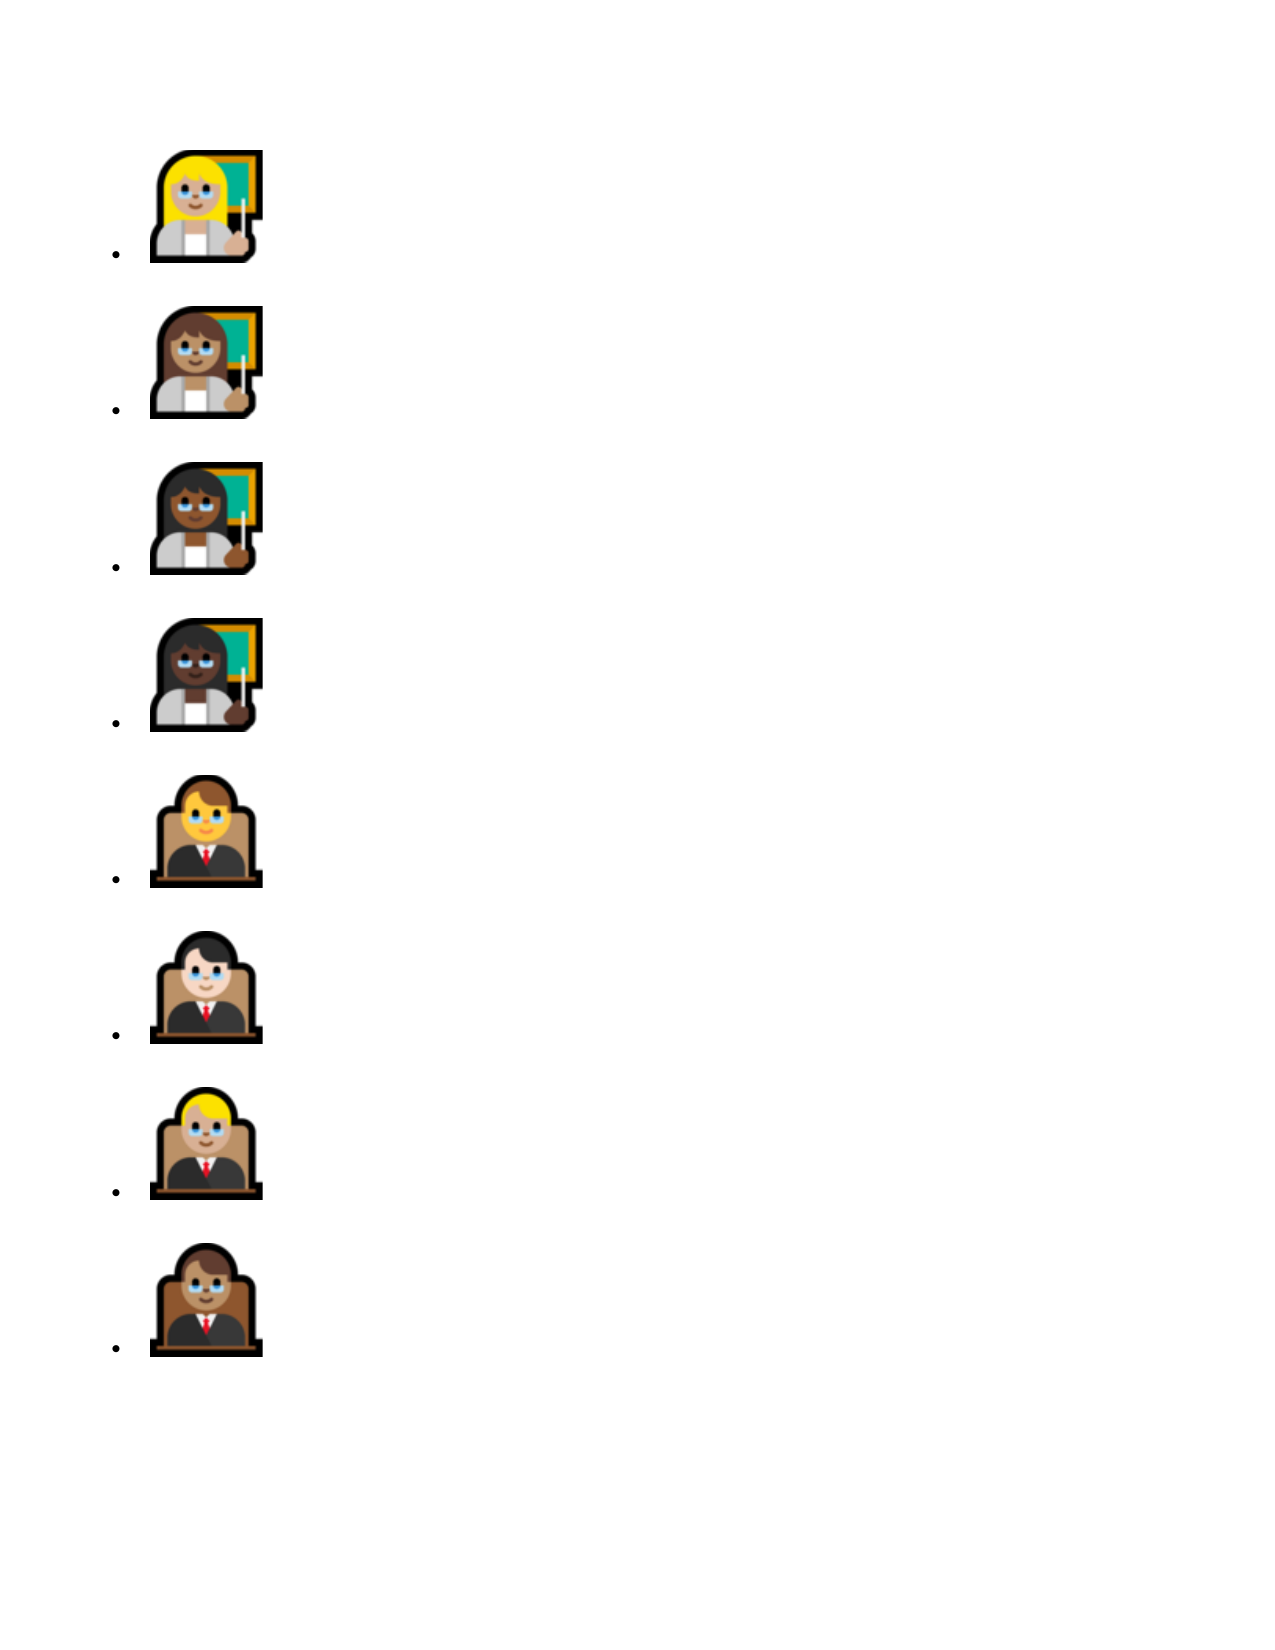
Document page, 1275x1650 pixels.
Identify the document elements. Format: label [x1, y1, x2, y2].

picture [150, 1243, 263, 1357]
picture [150, 462, 263, 575]
picture [150, 1087, 263, 1200]
picture [150, 931, 263, 1044]
picture [150, 775, 263, 888]
picture [150, 150, 263, 263]
picture [150, 618, 263, 732]
picture [150, 306, 263, 419]
